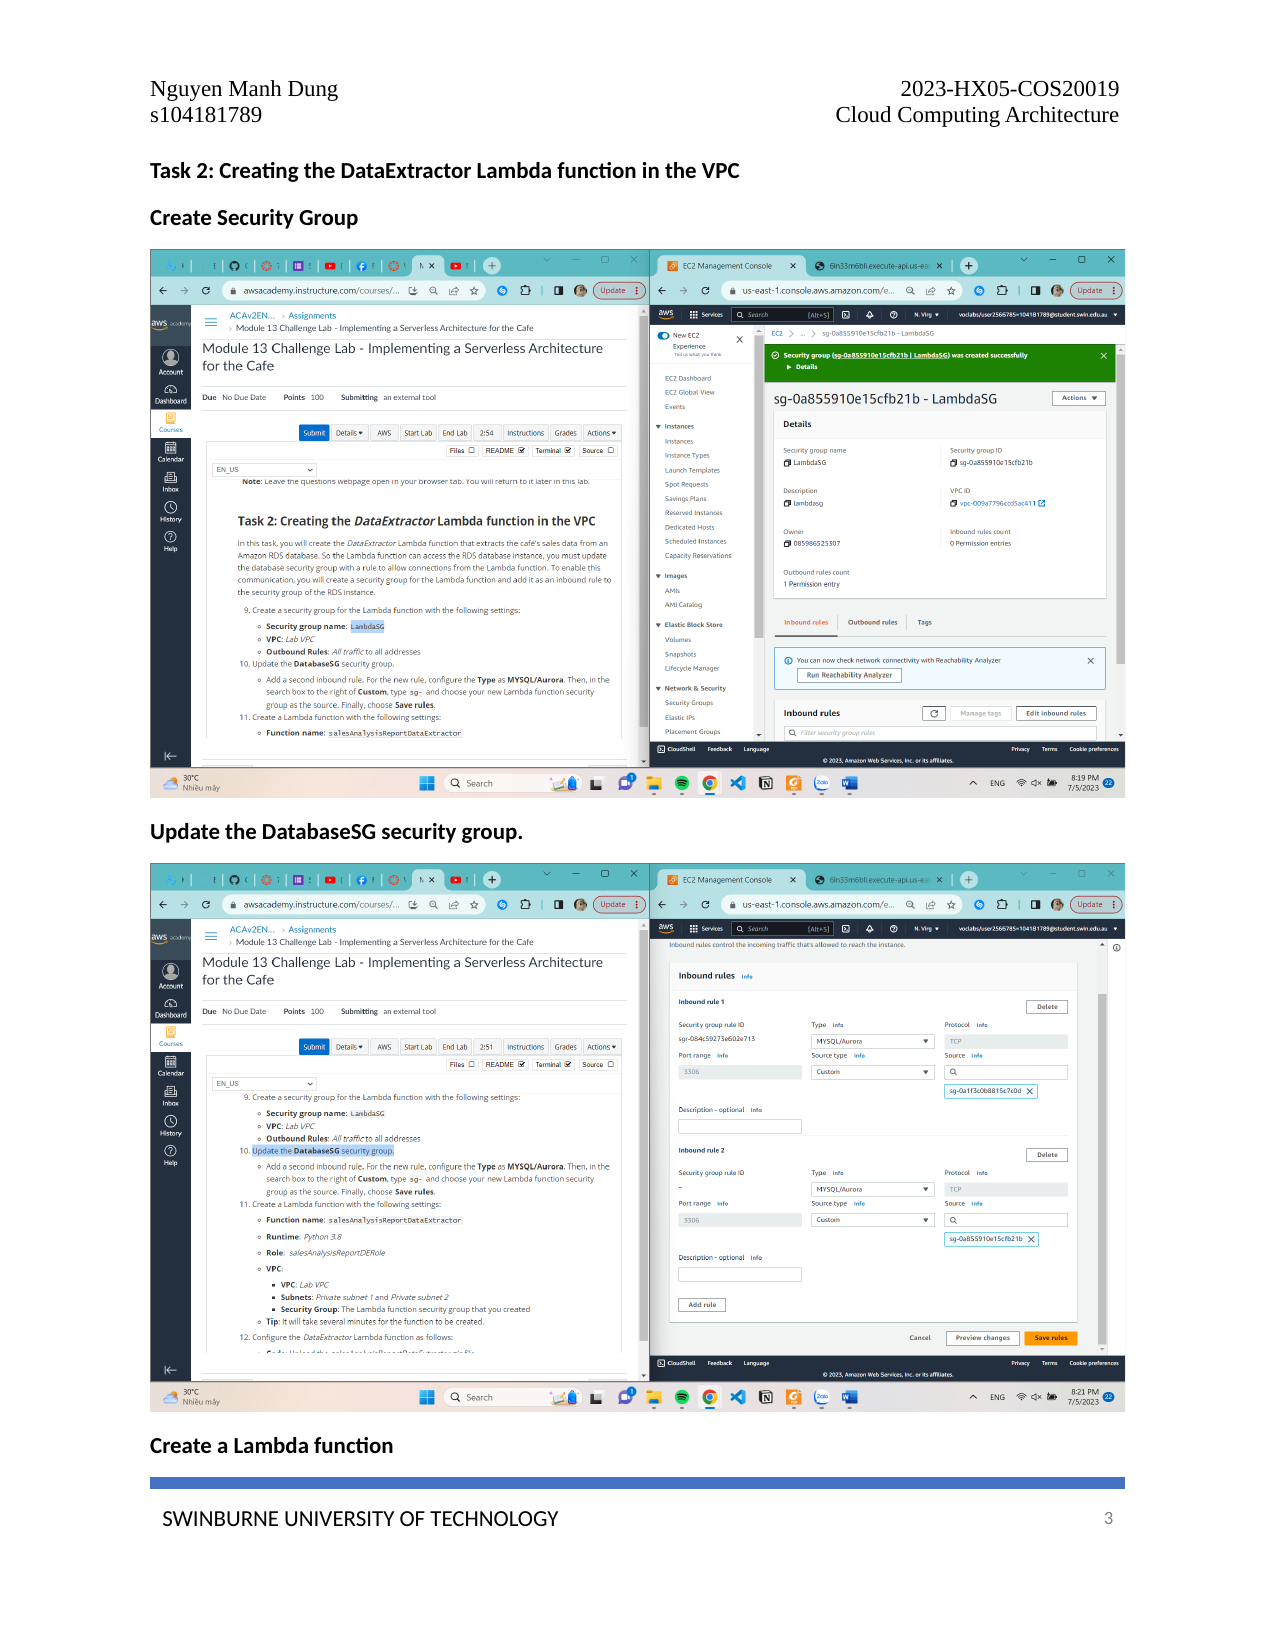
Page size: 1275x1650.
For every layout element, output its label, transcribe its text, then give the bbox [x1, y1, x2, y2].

picture [150, 249, 1125, 798]
text Update the DatabaseSG security group. [150, 817, 1125, 845]
text Create Security Group [150, 203, 1125, 231]
picture [150, 863, 1125, 1412]
text Create a Lambda function [150, 1431, 1125, 1459]
text Task 2: Creating the DataExtractor Lambda function in the VPC [150, 156, 1125, 184]
